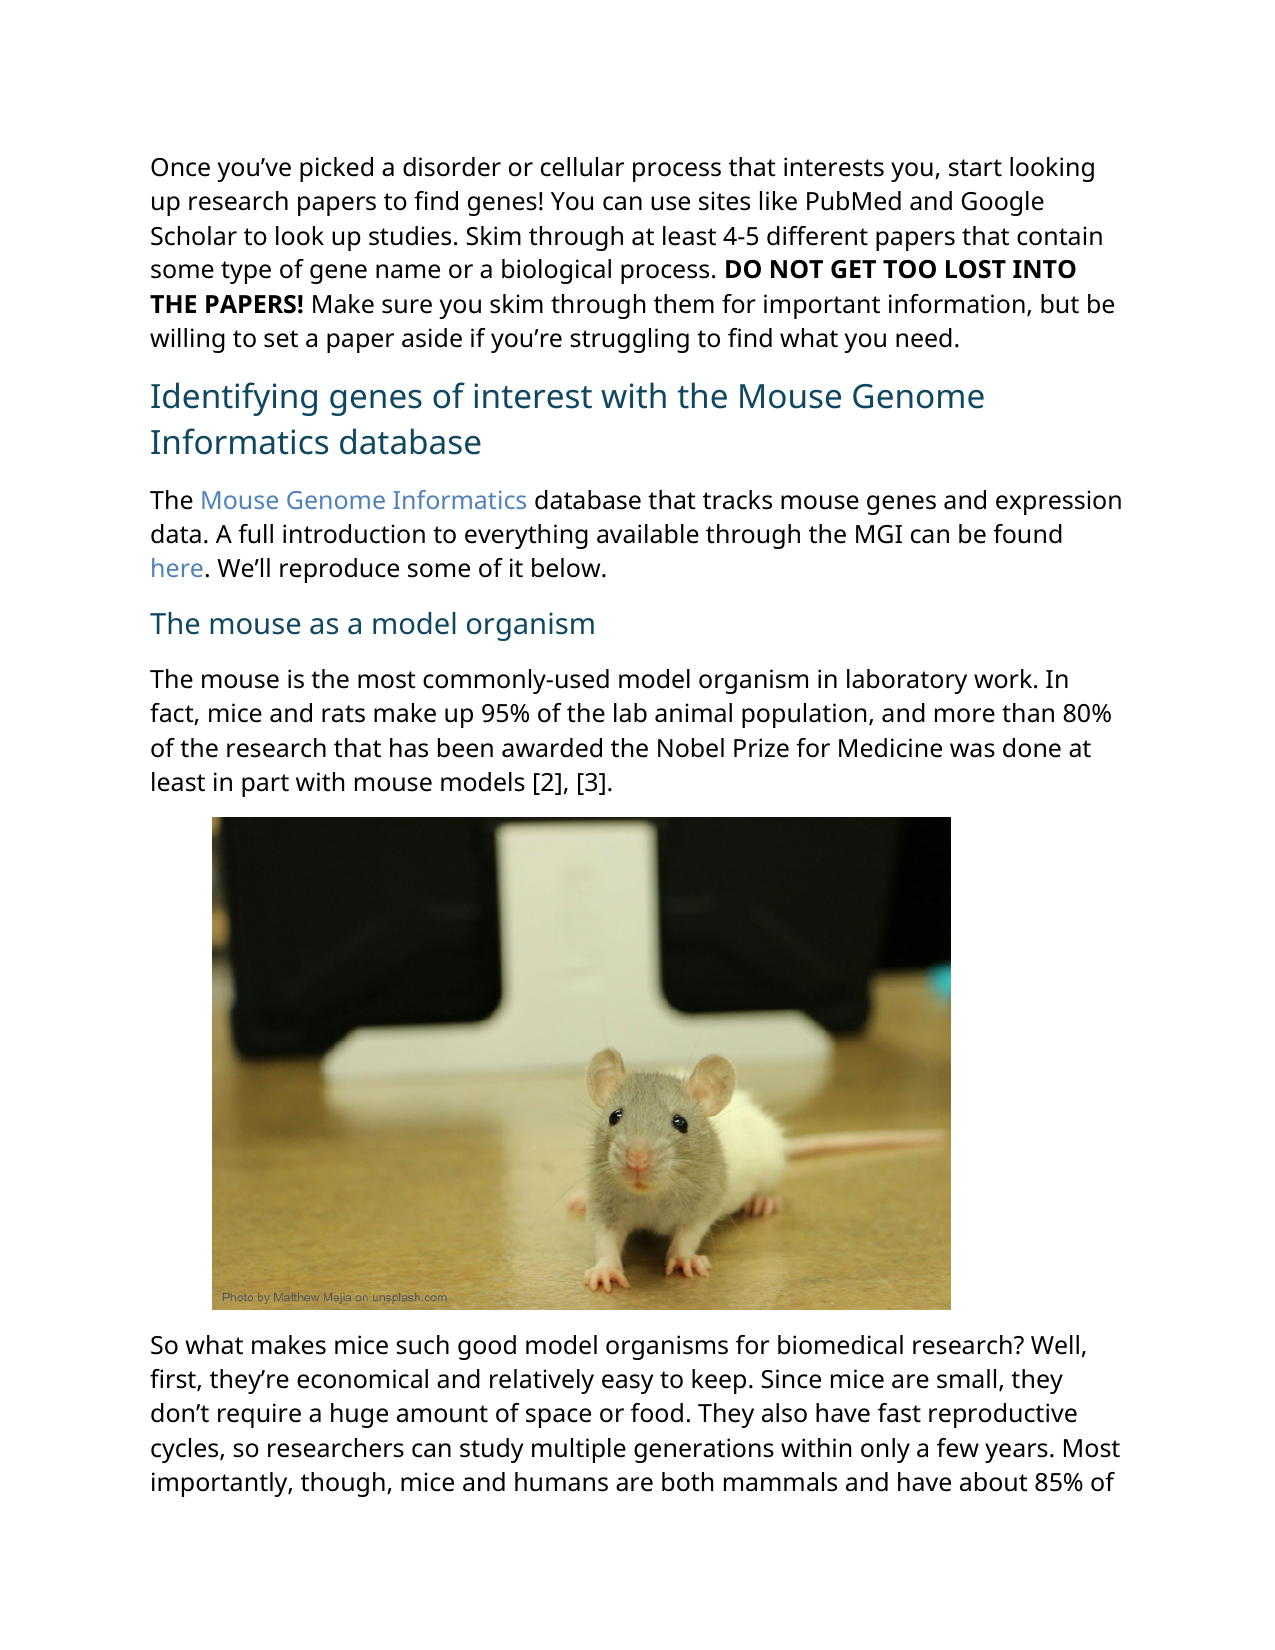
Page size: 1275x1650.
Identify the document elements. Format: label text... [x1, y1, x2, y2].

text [150, 1328, 1125, 1498]
subtitle The mouse as a model organism [150, 604, 1125, 643]
text The mouse is the most commonly-used model organism in laboratory work. In fact, mice and rats make up 95% of the lab animal population, and more than 80% of the research that has been awarded the Nobel Prize for Medicine was done at least in part with mouse models [2], [3]. [150, 662, 1125, 798]
text Once you’ve picked a disorder or cellular process that interests you, start looking up research papers to find genes! You can use sites like PubMed and Google Scholar to look up studies. Skim through at least 4-5 different papers that contain some type of gene name or a biological process. DO NOT GET TOO LOST INTO THE PAPERS! Make sure you skim through them for important information, but be willing to set a paper aside if you’re struggling to find what you need. [150, 150, 1125, 354]
text The Mouse Genome Informatics database that tracks mouse genes and expression data. A full introduction to everything available through the MGI can be found here. We’ll reproduce some of it below. [150, 483, 1125, 585]
subtitle Identifying genes of interest with the Mouse Genome Informatics database [150, 373, 1125, 464]
picture [168, 817, 1044, 1310]
